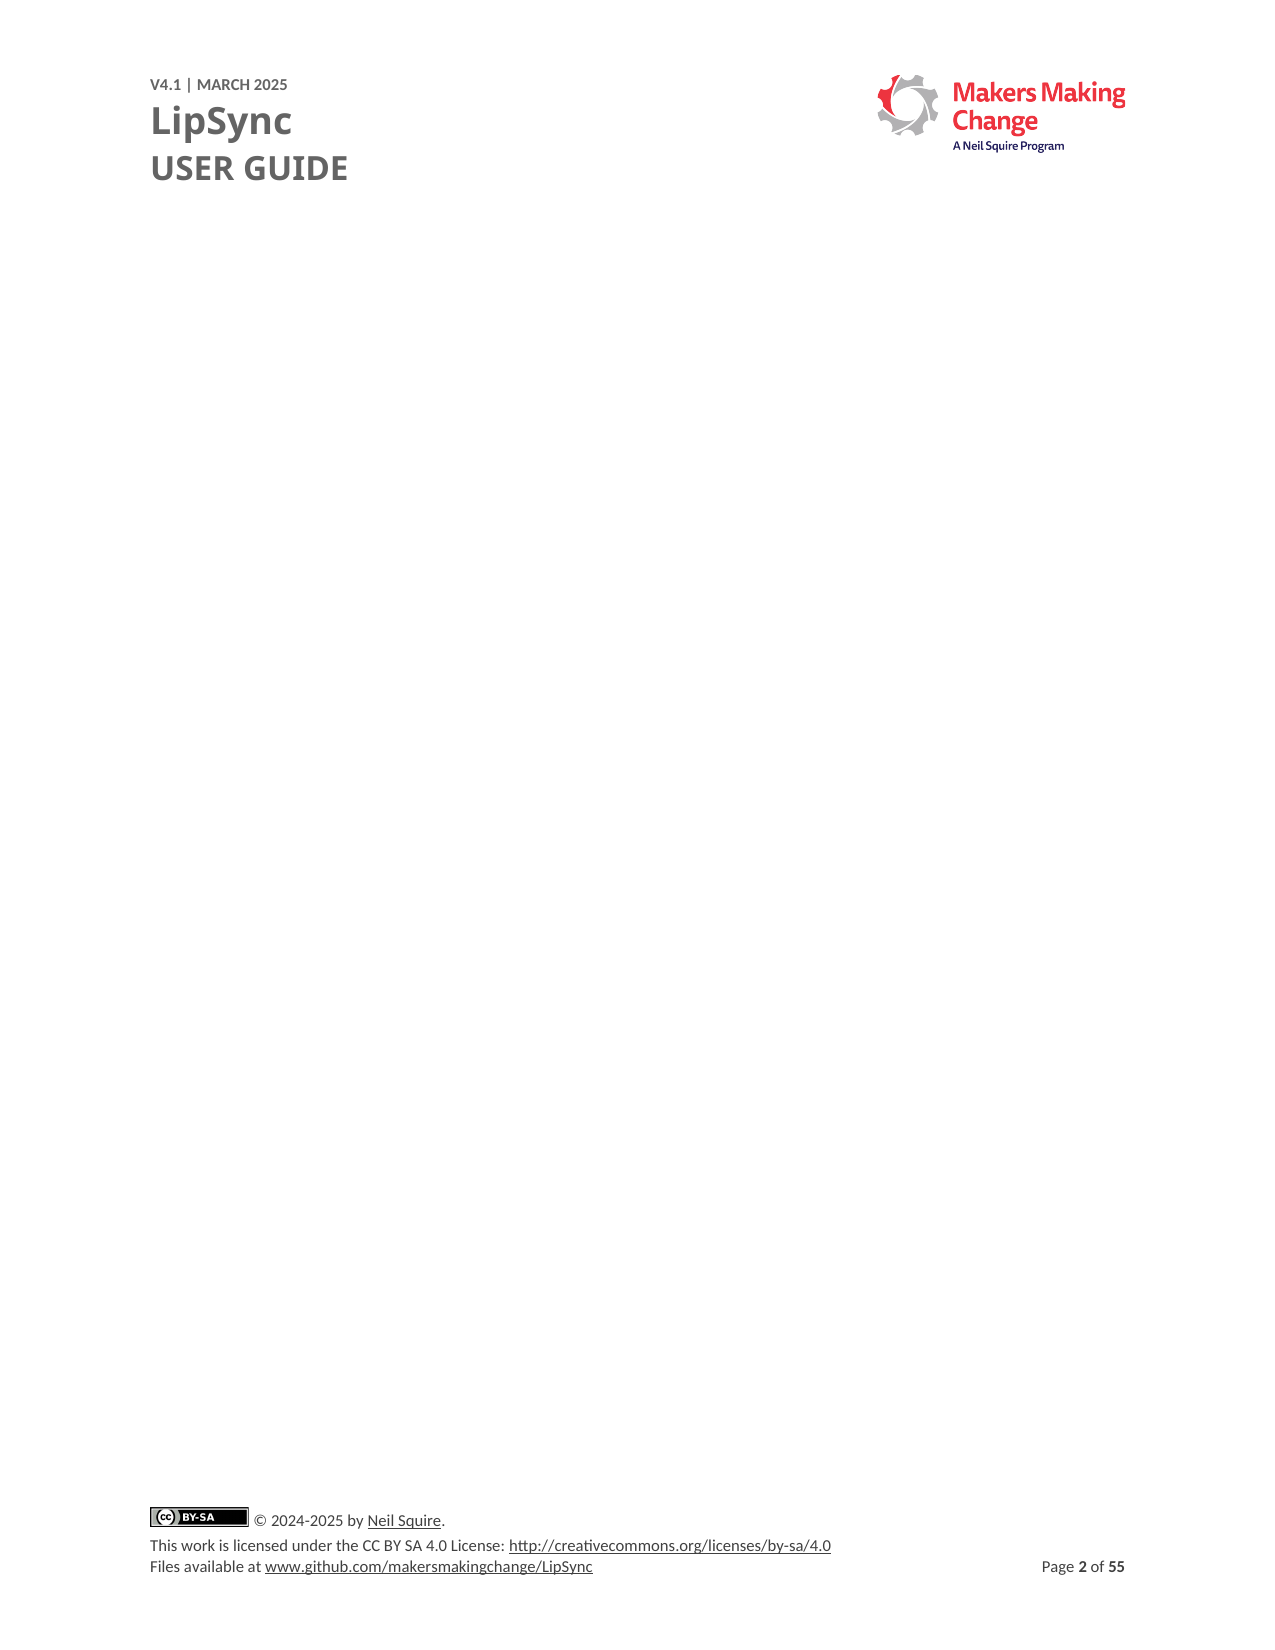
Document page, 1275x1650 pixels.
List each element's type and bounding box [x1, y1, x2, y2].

picture [877, 75, 1125, 153]
picture [150, 1507, 249, 1527]
